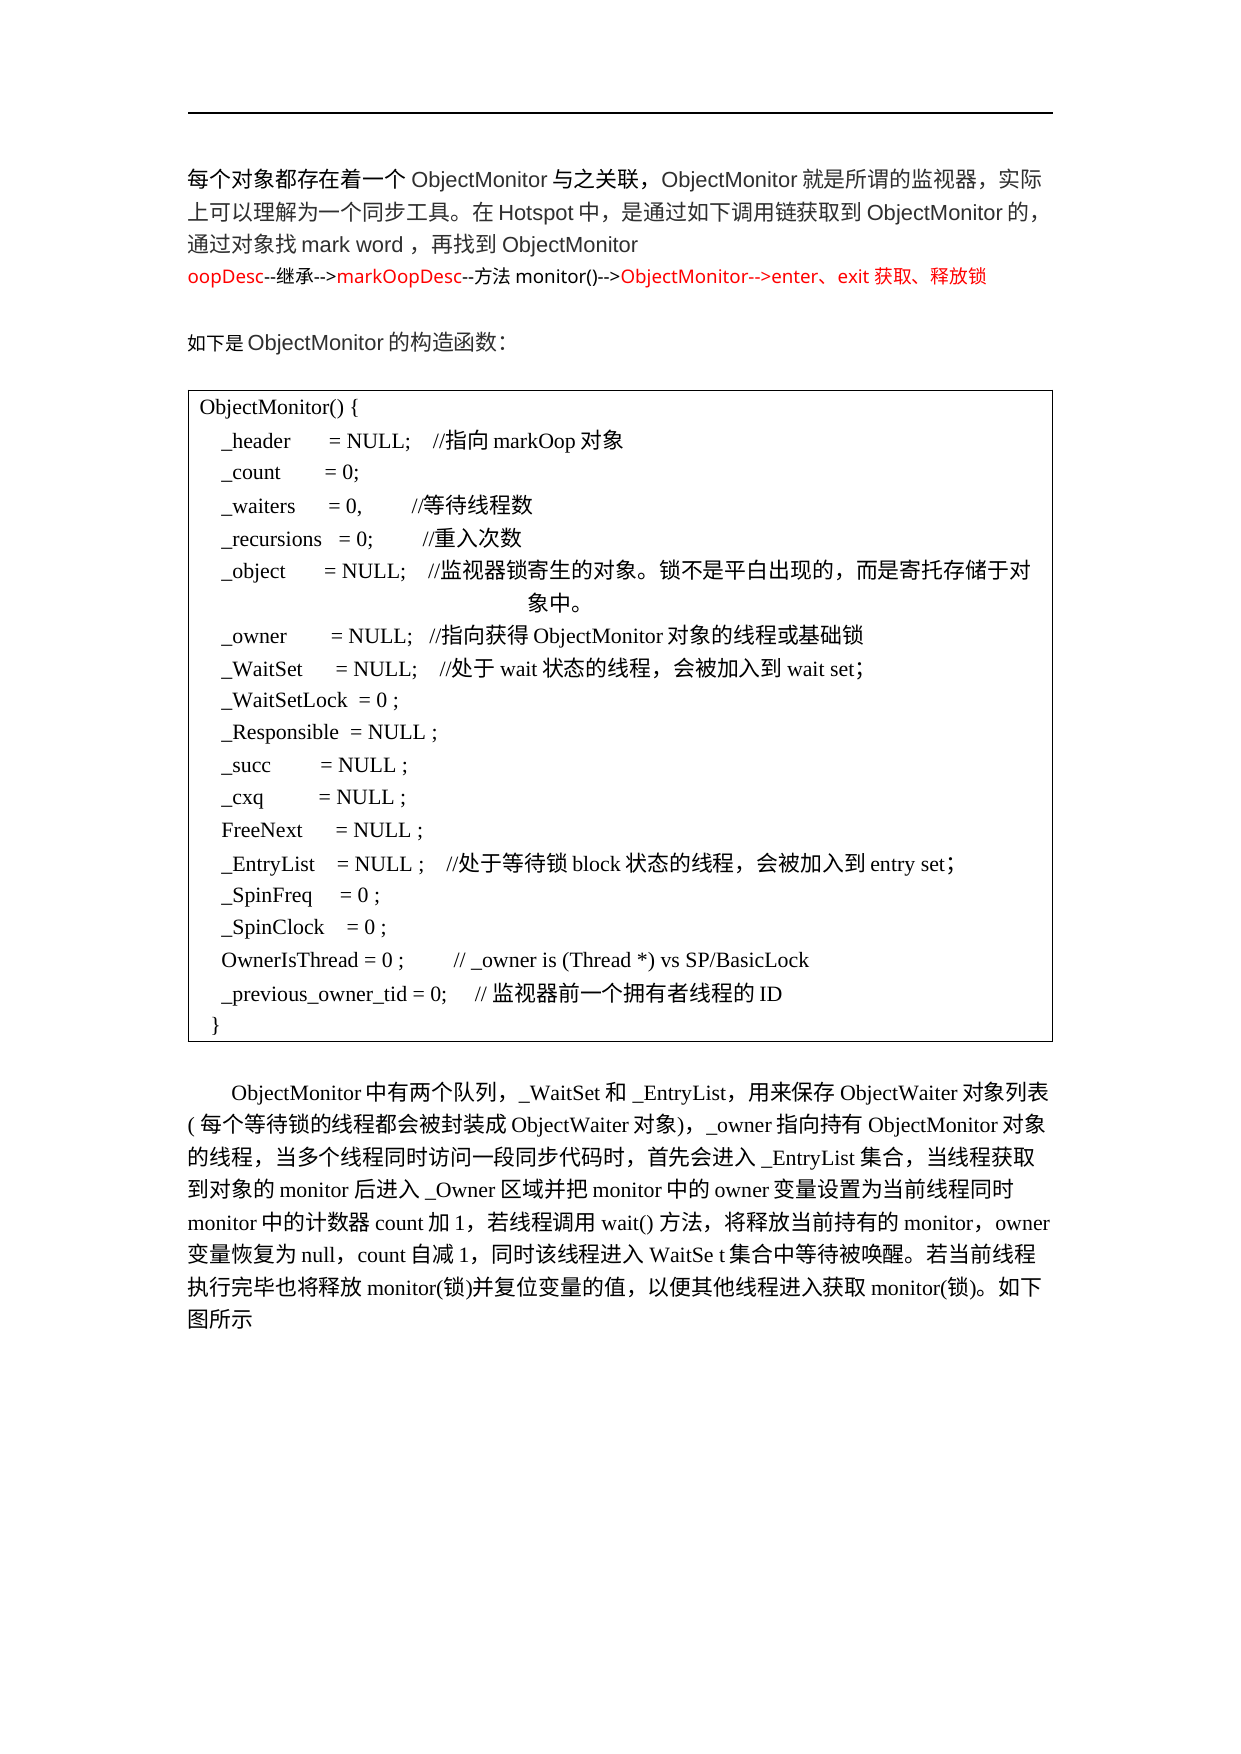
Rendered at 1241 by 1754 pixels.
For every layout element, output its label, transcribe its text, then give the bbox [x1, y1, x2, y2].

text 每个对象都存在着一个 ObjectMonitor与之关联，ObjectMonitor就是所谓的监视器，实际上可以理解为一个同步工具。在Hotspot中，是通过如下调用链获取到ObjectMonitor的，通过对象找mark word ，再找到 ObjectMonitor [187, 162, 1053, 259]
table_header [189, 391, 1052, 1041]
text oopDesc--继承-->markOopDesc--方法monitor()-->ObjectMonitor-->enter、exit 获取、释放锁 [187, 259, 1053, 292]
text ObjectMonitor中有两个队列，_WaitSet 和 _EntryList，用来保存ObjectWaiter对象列表( 每个等待锁的线程都会被封装成ObjectWaiter对象)，_owner指向持有ObjectMonitor对象的线程，当多个线程同时访问一段同步代码时，首先会进入 _EntryList 集合，当线程获取到对象的monitor 后进入 _Owner 区域并把monitor中的owner变量设置为当前线程同时monitor中的计数器count加1，若线程调用 wait() 方法，将释放当前持有的monitor，owner变量恢复为null，count自减1，同时该线程进入 WaitSe t集合中等待被唤醒。若当前线程执行完毕也将释放monitor(锁)并复位变量的值，以便其他线程进入获取monitor(锁)。如下图所示 [187, 1074, 1053, 1334]
text 如下是ObjectMonitor的构造函数： [187, 324, 1053, 357]
